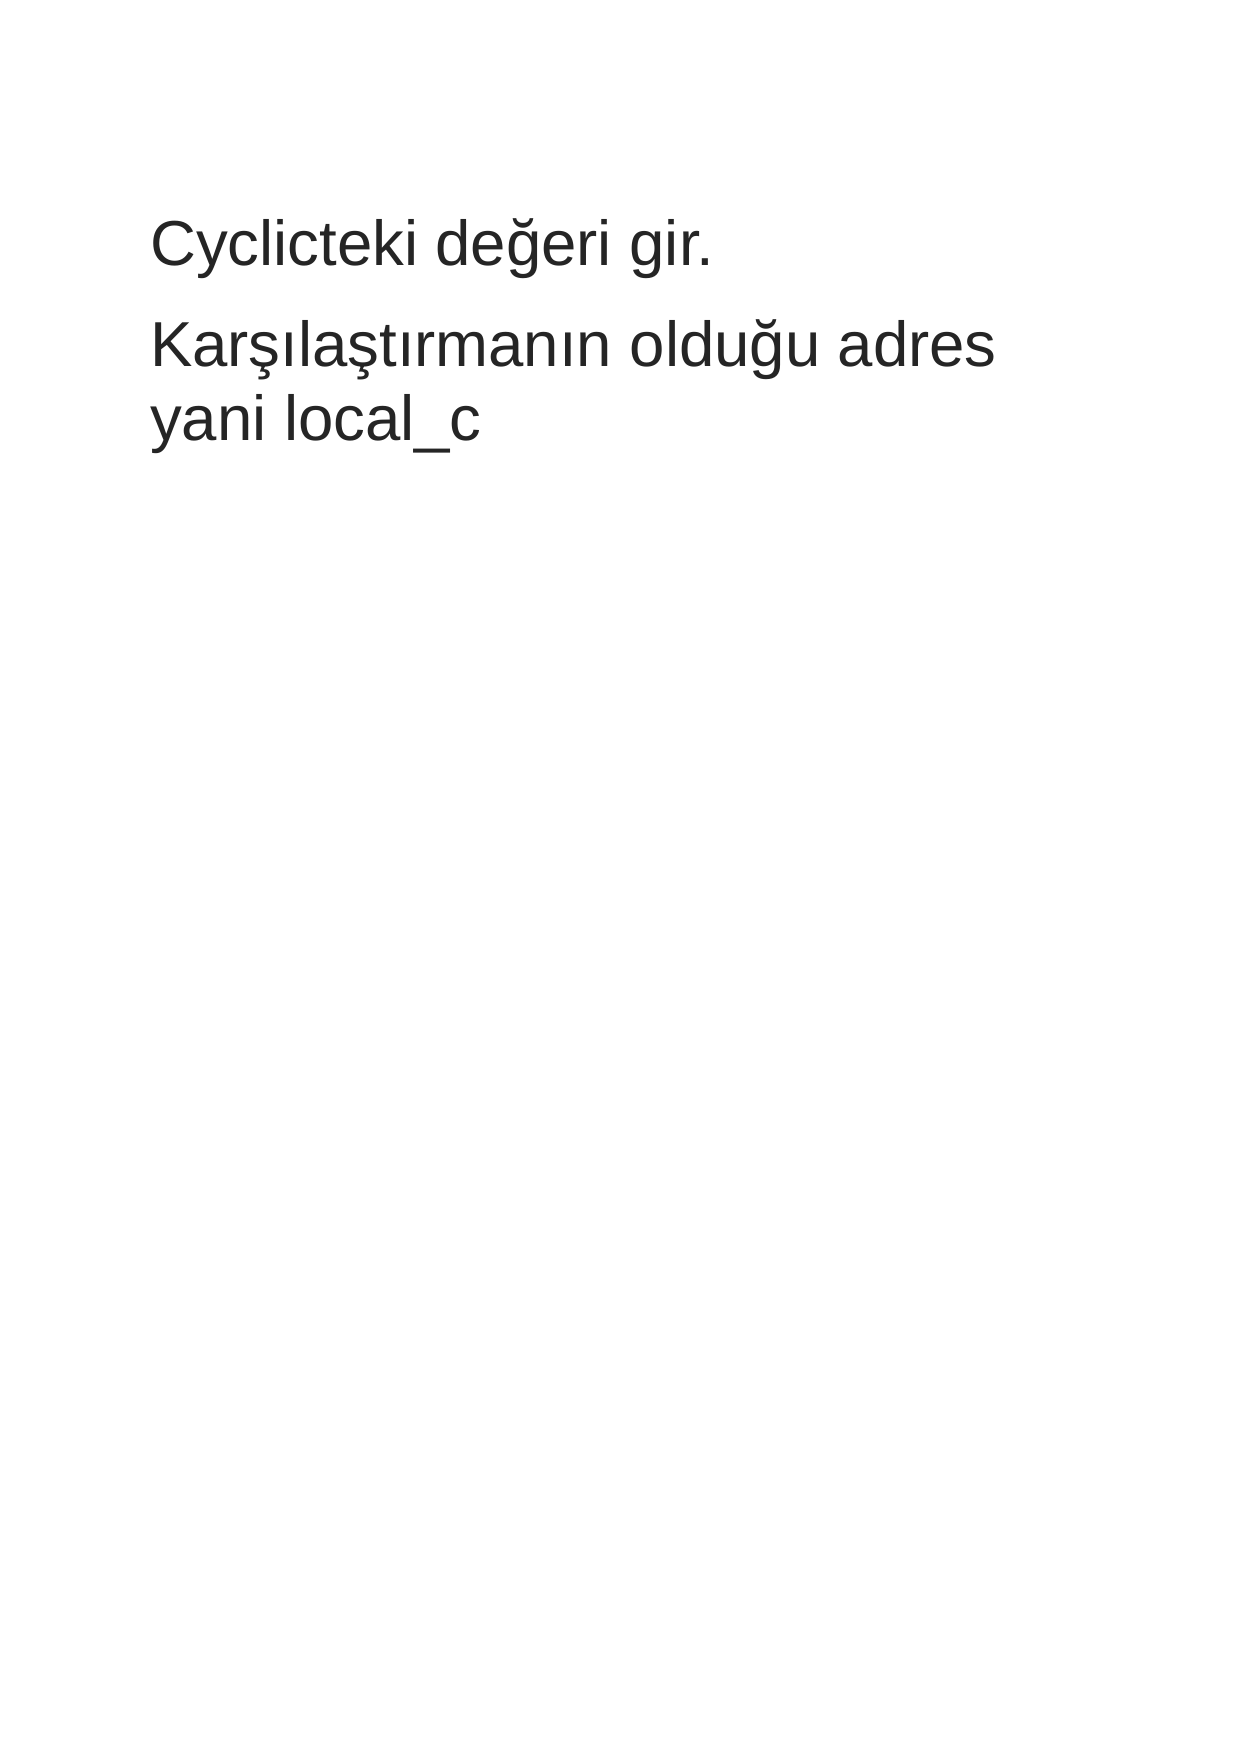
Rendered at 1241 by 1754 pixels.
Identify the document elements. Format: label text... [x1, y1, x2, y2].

text Cyclicteki değeri gir. [150, 218, 1090, 291]
text Karşılaştırmanın olduğu adres yani local_c [150, 325, 1090, 472]
